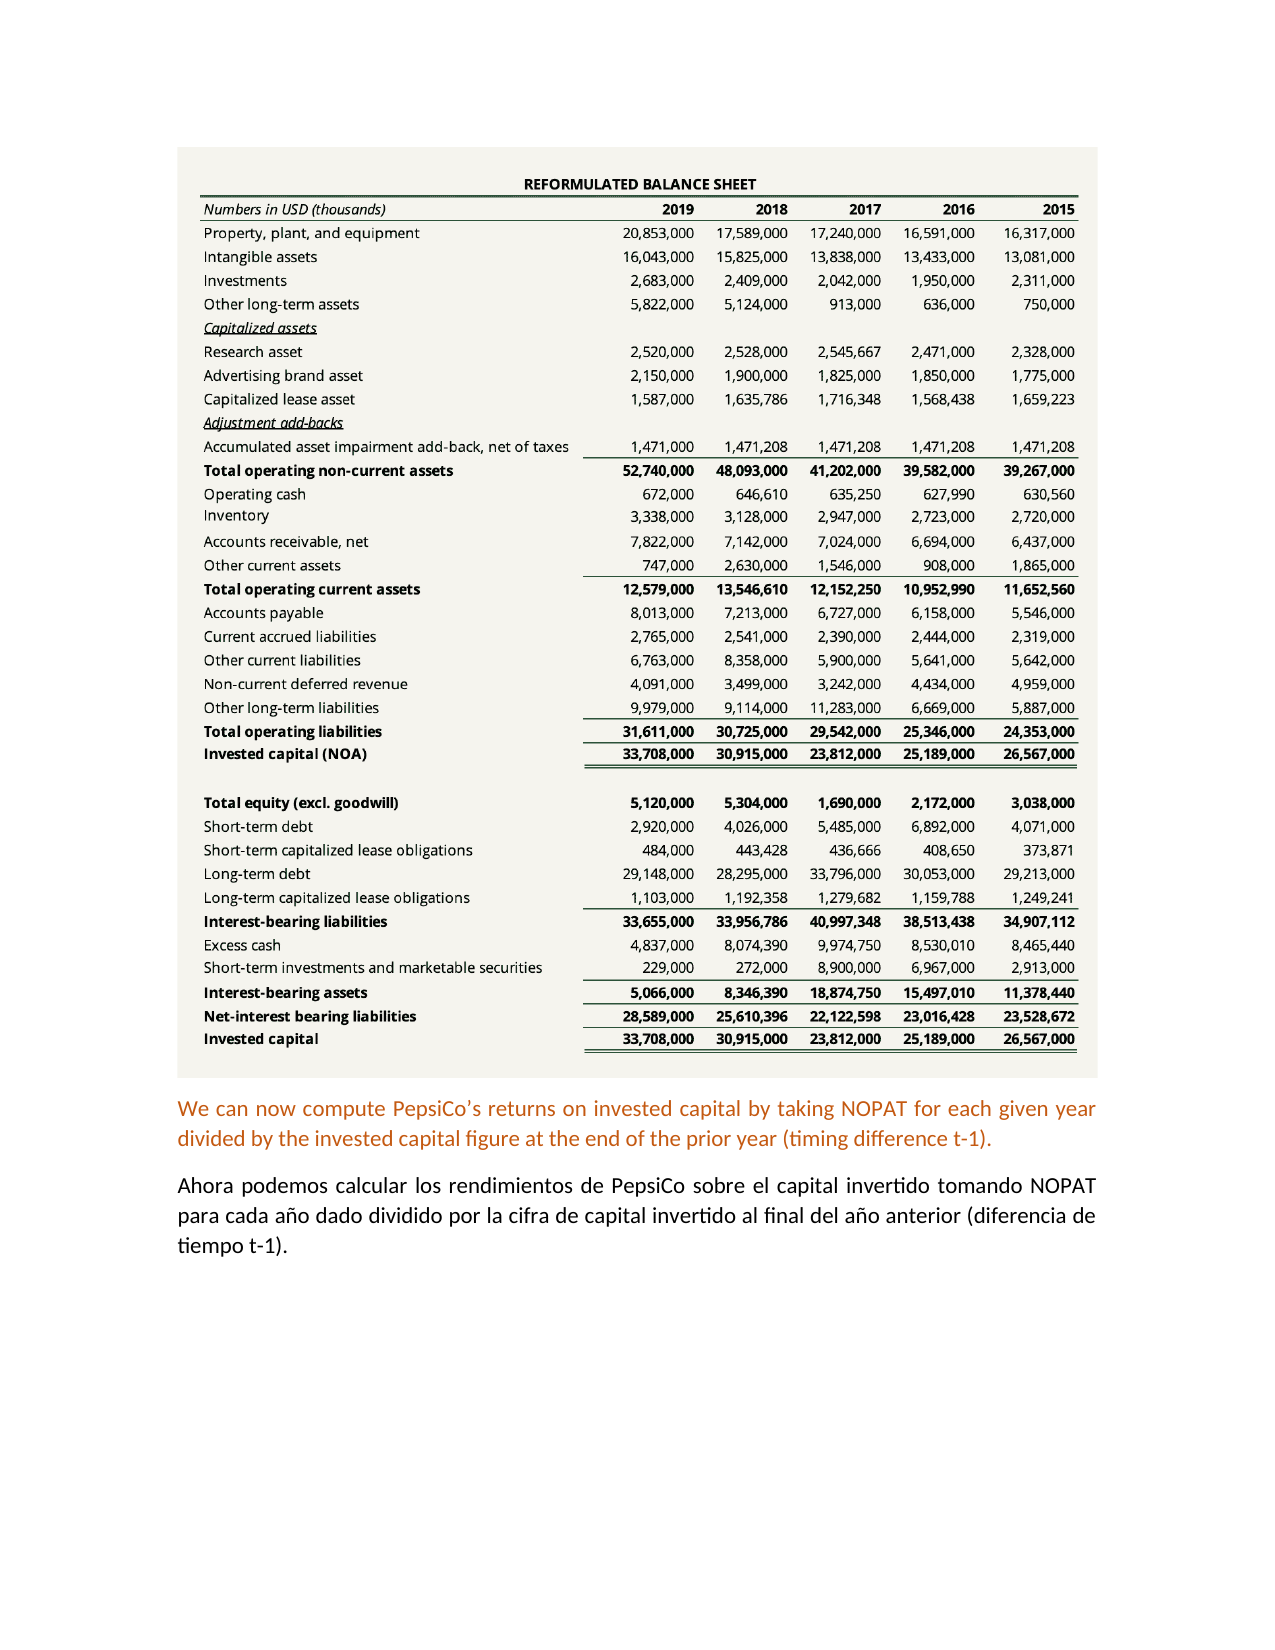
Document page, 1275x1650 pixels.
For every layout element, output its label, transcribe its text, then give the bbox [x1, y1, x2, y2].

picture [177, 147, 1098, 1078]
text Ahora podemos calcular los rendimientos de PepsiCo sobre el capital invertido tomando NOPAT para cada año dado dividido por la cifra de capital invertido al final del año anterior (diferencia de tiempo t-1). [177, 1171, 1098, 1260]
text We can now compute PepsiCo’s returns on invested capital by taking NOPAT for each given year divided by the invested capital figure at the end of the prior year (timing difference t-1). [177, 1094, 1098, 1152]
